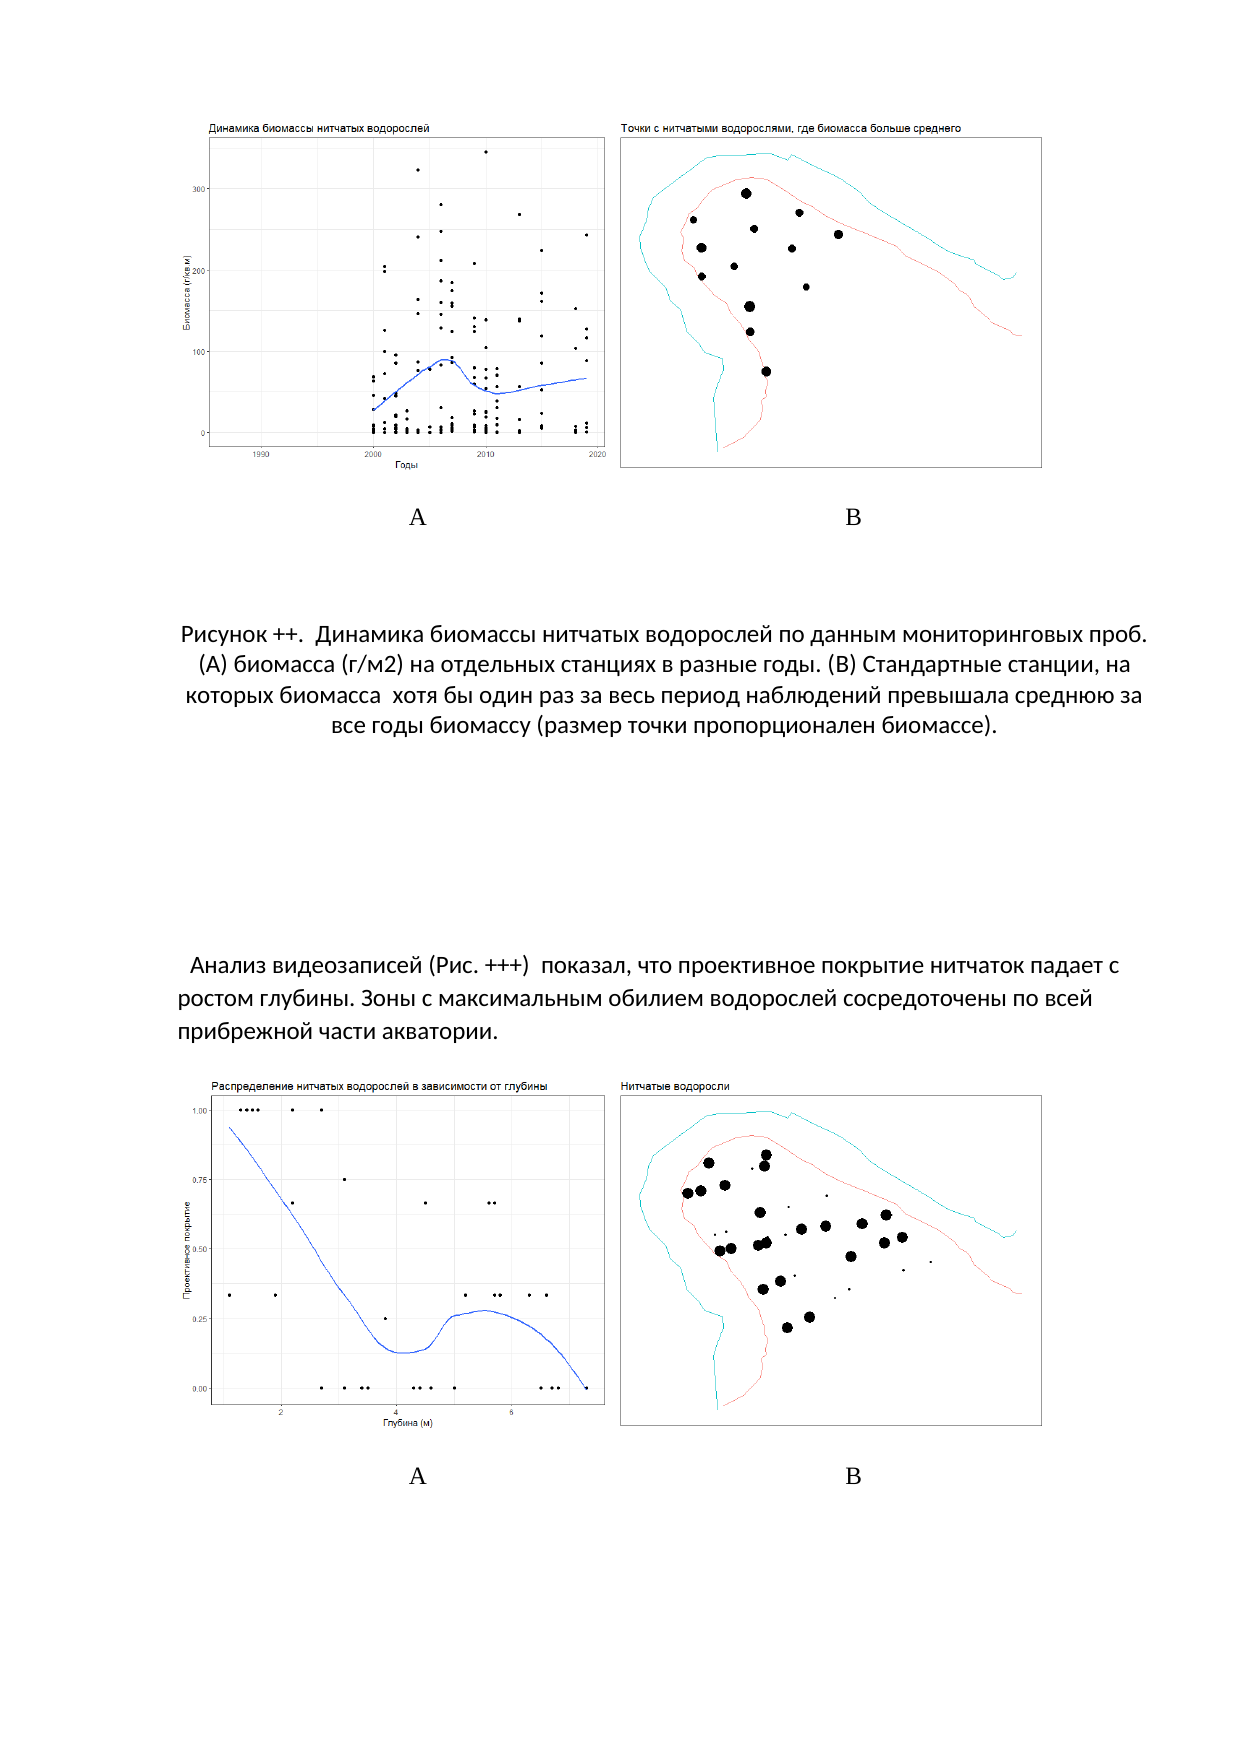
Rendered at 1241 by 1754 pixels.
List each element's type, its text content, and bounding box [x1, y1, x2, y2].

text A B [177, 1461, 1152, 1490]
picture [614, 1077, 1046, 1432]
picture [177, 118, 609, 474]
picture [177, 1077, 609, 1432]
text Рисунок ++. Динамика биомассы нитчатых водорослей по данным мониторинговых проб. (А) биомасса (г/м2) на отдельных станциях в разные годы. (B) Стандартные станции, на которых биомасса хотя бы один раз за весь период наблюдений превышала среднюю за все годы биомассу (размер точки пропорционален биомассе). [177, 618, 1152, 740]
text Анализ видеозаписей (Рис. +++) показал, что проективное покрытие нитчаток падает с ростом глубины. Зоны с максимальным обилием водорослей сосредоточены по всей прибрежной части акватории. [177, 949, 1152, 1045]
picture [614, 118, 1046, 474]
text A B [177, 502, 1152, 531]
